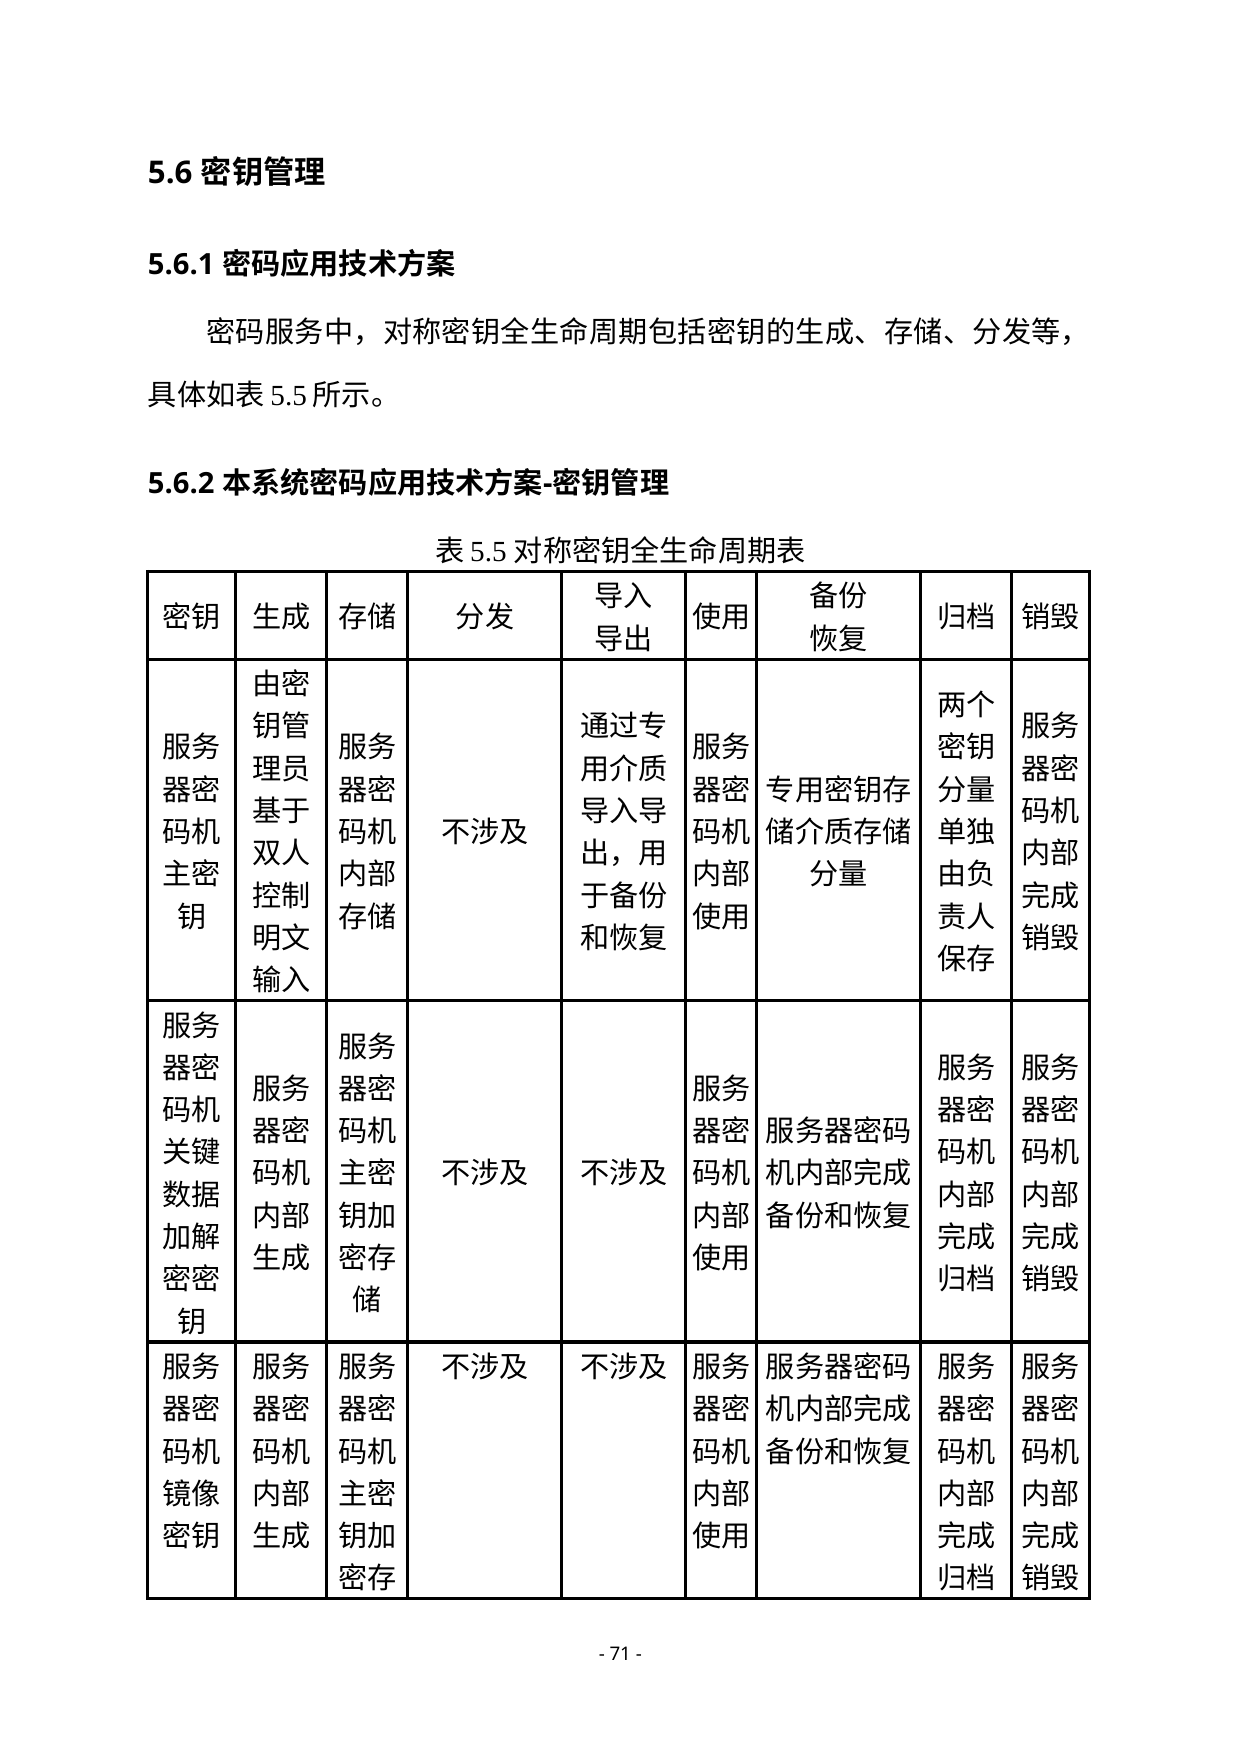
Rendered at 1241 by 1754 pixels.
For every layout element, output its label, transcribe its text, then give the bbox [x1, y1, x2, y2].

table_header 使用 [687, 573, 755, 657]
table_header 销毁 [1013, 573, 1088, 657]
text 密码服务中，对称密钥全生命周期包括密钥的生成、存储、分发等，具体如表5.5所示。 [148, 308, 1092, 414]
text 表5.5 对称密钥全生命周期表 [148, 527, 1092, 570]
table_cell 服务器密码机主密钥 [149, 661, 234, 999]
table_header 导入 导出 [563, 573, 684, 657]
table_cell 服务器密码机内部完成销毁 [1013, 1002, 1088, 1340]
table_header 存储 [328, 573, 406, 657]
table_cell 由密钥管理员基于双人控制明文输入 [237, 661, 325, 999]
table_cell 服务器密码机内部完成归档 [922, 1002, 1010, 1340]
table_cell 服务器密码机内部完成销毁 [1013, 1344, 1088, 1597]
table_cell 专用密钥存储介质存储分量 [758, 661, 919, 999]
table_cell 服务器密码机主密钥加密存储 [328, 1344, 406, 1597]
table_cell 服务器密码机关键数据加解密密钥 [149, 1002, 234, 1340]
subtitle 5.6.2 本系统密码应用技术方案-密钥管理 [148, 460, 1092, 502]
table_cell 服务器密码机内部完成备份和恢复 [758, 1002, 919, 1340]
table_cell 服务器密码机内部生成 [237, 1344, 325, 1597]
table_header 密钥 [149, 573, 234, 657]
table_cell 服务器密码机内部完成归档 [922, 1344, 1010, 1597]
subtitle 5.6 密钥管理 [148, 148, 1092, 193]
table_header 归档 [922, 573, 1010, 657]
table_cell 不涉及 [563, 1002, 684, 1340]
table_header 分发 [409, 573, 560, 657]
table_cell 通过专用介质导入导出，用于备份和恢复 [563, 661, 684, 999]
table_header 生成 [237, 573, 325, 657]
table_cell 不涉及 [409, 661, 560, 999]
table_header 备份 恢复 [758, 573, 919, 657]
table_cell 两个密钥分量单独由负责人保存 [922, 661, 1010, 999]
table_cell 不涉及 [409, 1344, 560, 1597]
table_cell 不涉及 [409, 1002, 560, 1340]
table_cell 服务器密码机主密钥加密存储 [328, 1002, 406, 1340]
table_cell 服务器密码机内部完成备份和恢复 [758, 1344, 919, 1597]
table_cell 服务器密码机内部使用 [687, 1002, 755, 1340]
table_cell 服务器密码机内部生成 [237, 1002, 325, 1340]
table_cell 不涉及 [563, 1344, 684, 1597]
table_cell 服务器密码机镜像密钥 [149, 1344, 234, 1597]
table_cell 服务器密码机内部存储 [328, 661, 406, 999]
table_cell 服务器密码机内部使用 [687, 661, 755, 999]
subtitle 5.6.1 密码应用技术方案 [148, 241, 1092, 283]
table_cell 服务器密码机内部使用 [687, 1344, 755, 1597]
table_cell 服务器密码机内部完成销毁 [1013, 661, 1088, 999]
